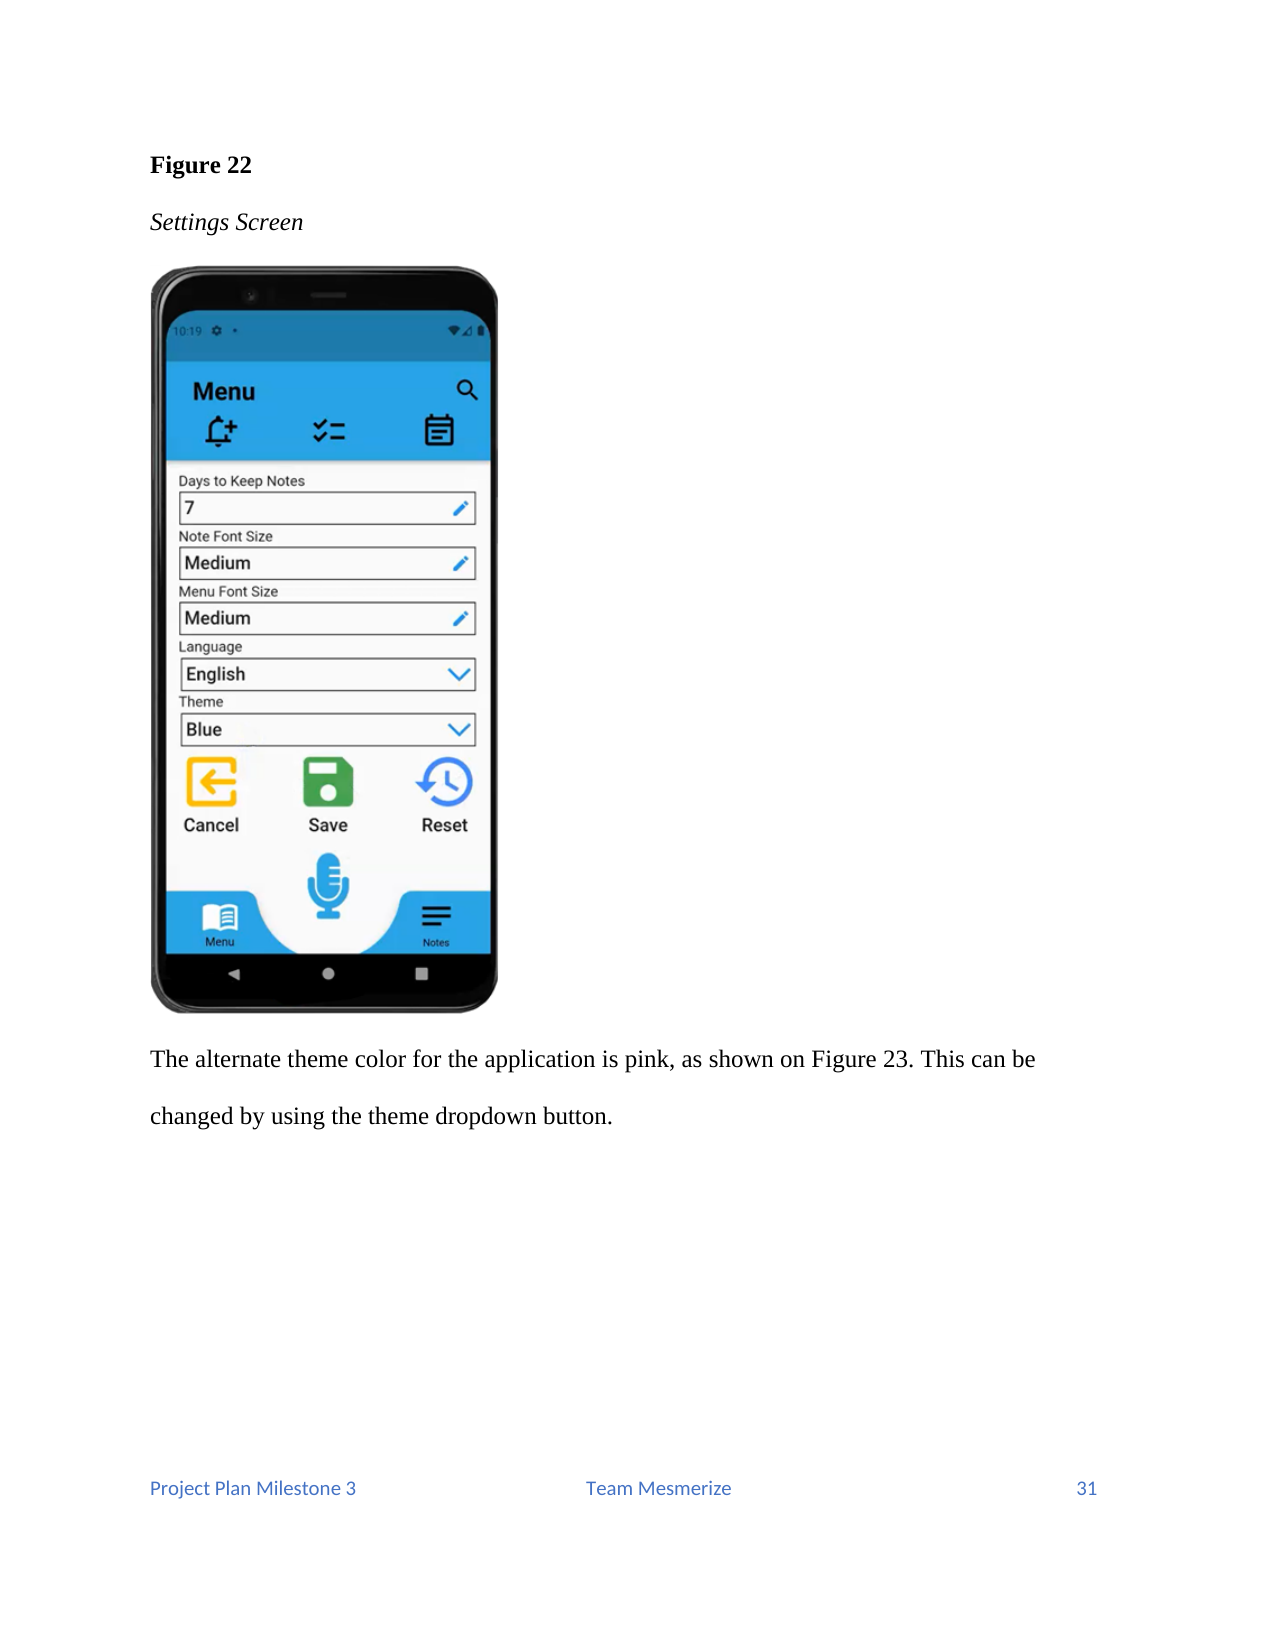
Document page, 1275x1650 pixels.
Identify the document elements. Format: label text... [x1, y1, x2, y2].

text The alternate theme color for the application is pink, as shown on Figure 23. This can be changed by using the theme dropdown button. [150, 1044, 1125, 1130]
picture [150, 265, 499, 1015]
text Settings Screen [150, 207, 1125, 236]
text Figure 22 [150, 150, 1125, 179]
